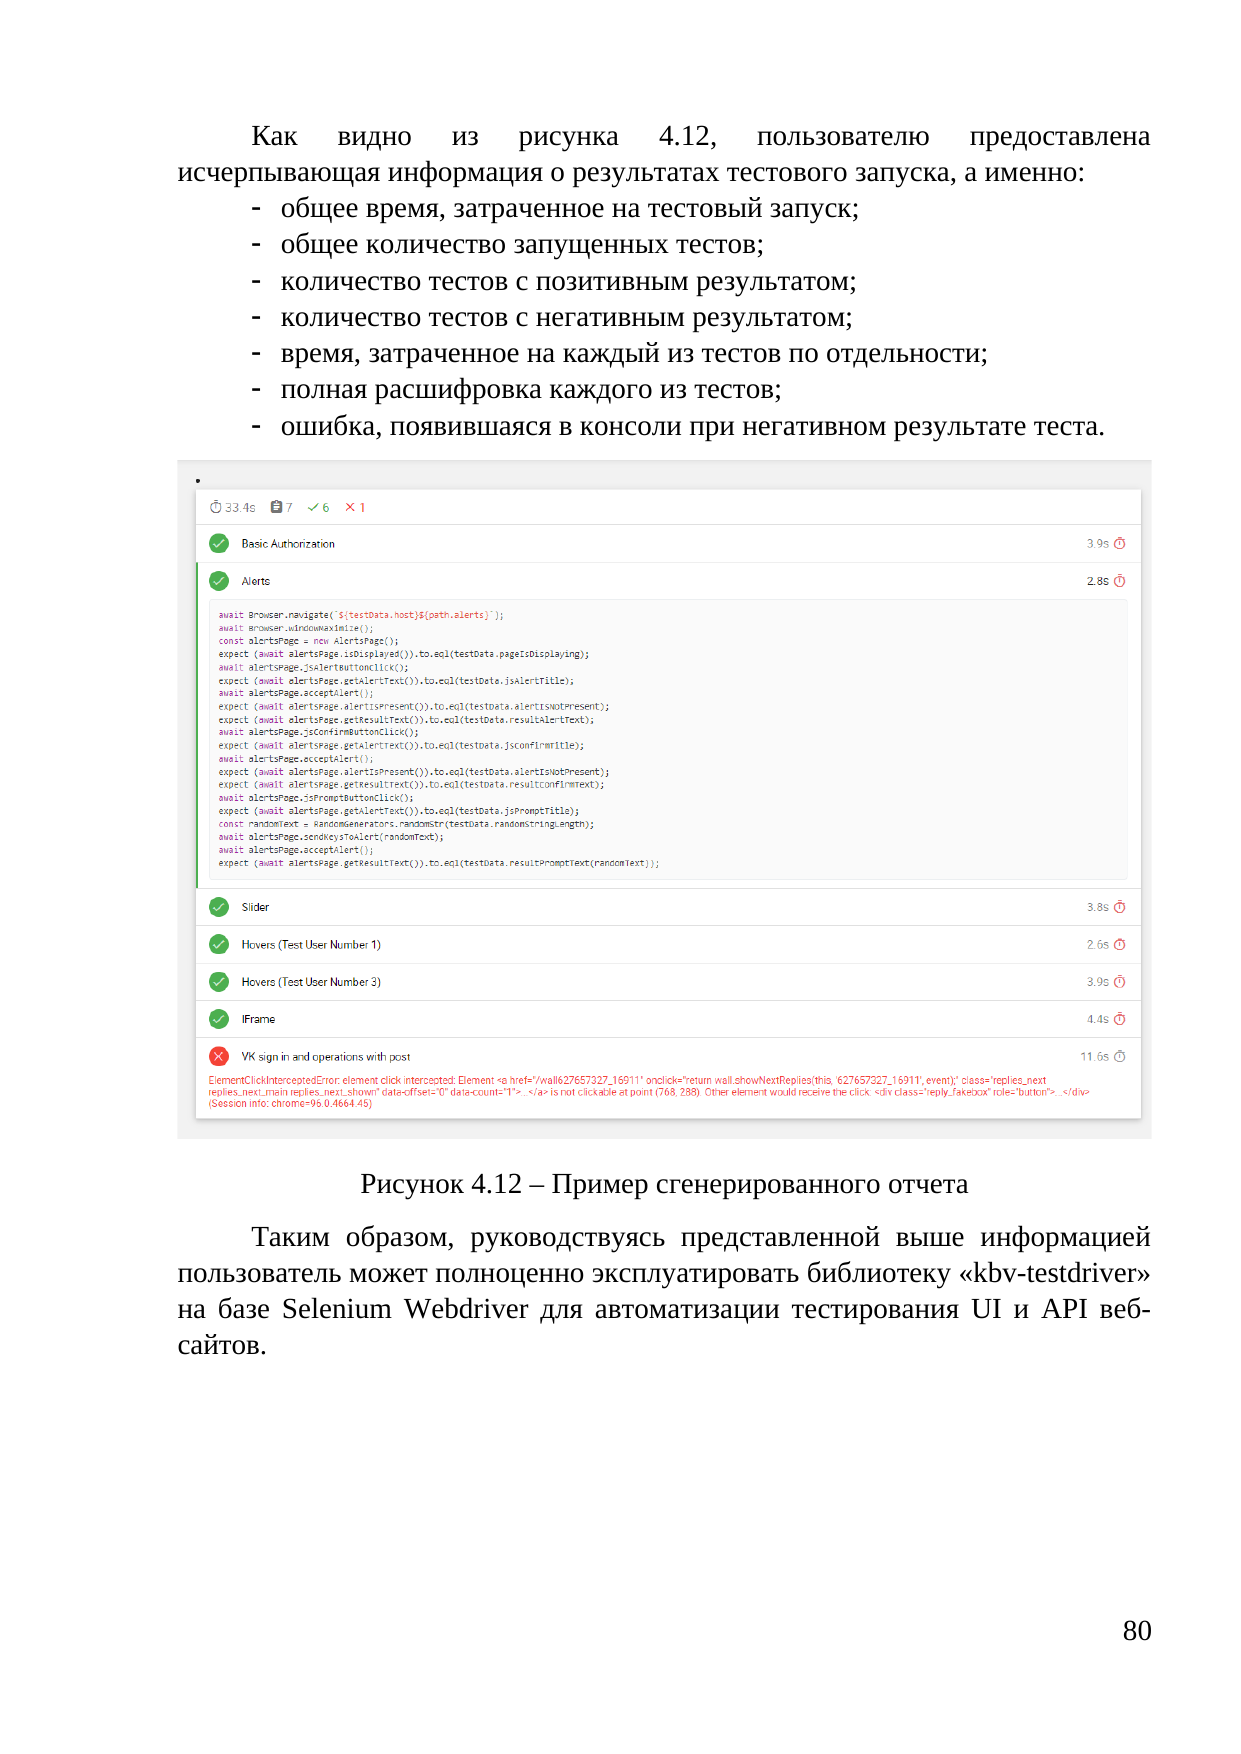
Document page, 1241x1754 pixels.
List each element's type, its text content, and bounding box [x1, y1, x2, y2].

list количество тестов с позитивным результатом; [177, 263, 1152, 297]
text Рисунок 4.12 – Пример сгенерированного отчета [177, 1166, 1152, 1200]
picture [177, 460, 1152, 1139]
list общее время, затраченное на тестовый запуск; [177, 190, 1152, 224]
list количество тестов с негативным результатом; [177, 299, 1152, 333]
text Как видно из рисунка 4.12, пользователю предоставлена исчерпывающая информация о результатах тестового запуска, а именно: [177, 118, 1152, 188]
list общее количество запущенных тестов; [177, 227, 1152, 260]
list время, затраченное на каждый из тестов по отдельности; [177, 335, 1152, 369]
text Таким образом, руководствуясь представленной выше информацией пользователь может полноценно эксплуатировать библиотеку «kbv-testdriver» на базе Selenium Webdriver для автоматизации тестирования UI и API веб-сайтов. [177, 1219, 1152, 1361]
list полная расшифровка каждого из тестов; [177, 372, 1152, 405]
list ошибка, появившаяся в консоли при негативном результате теста. [177, 408, 1152, 442]
